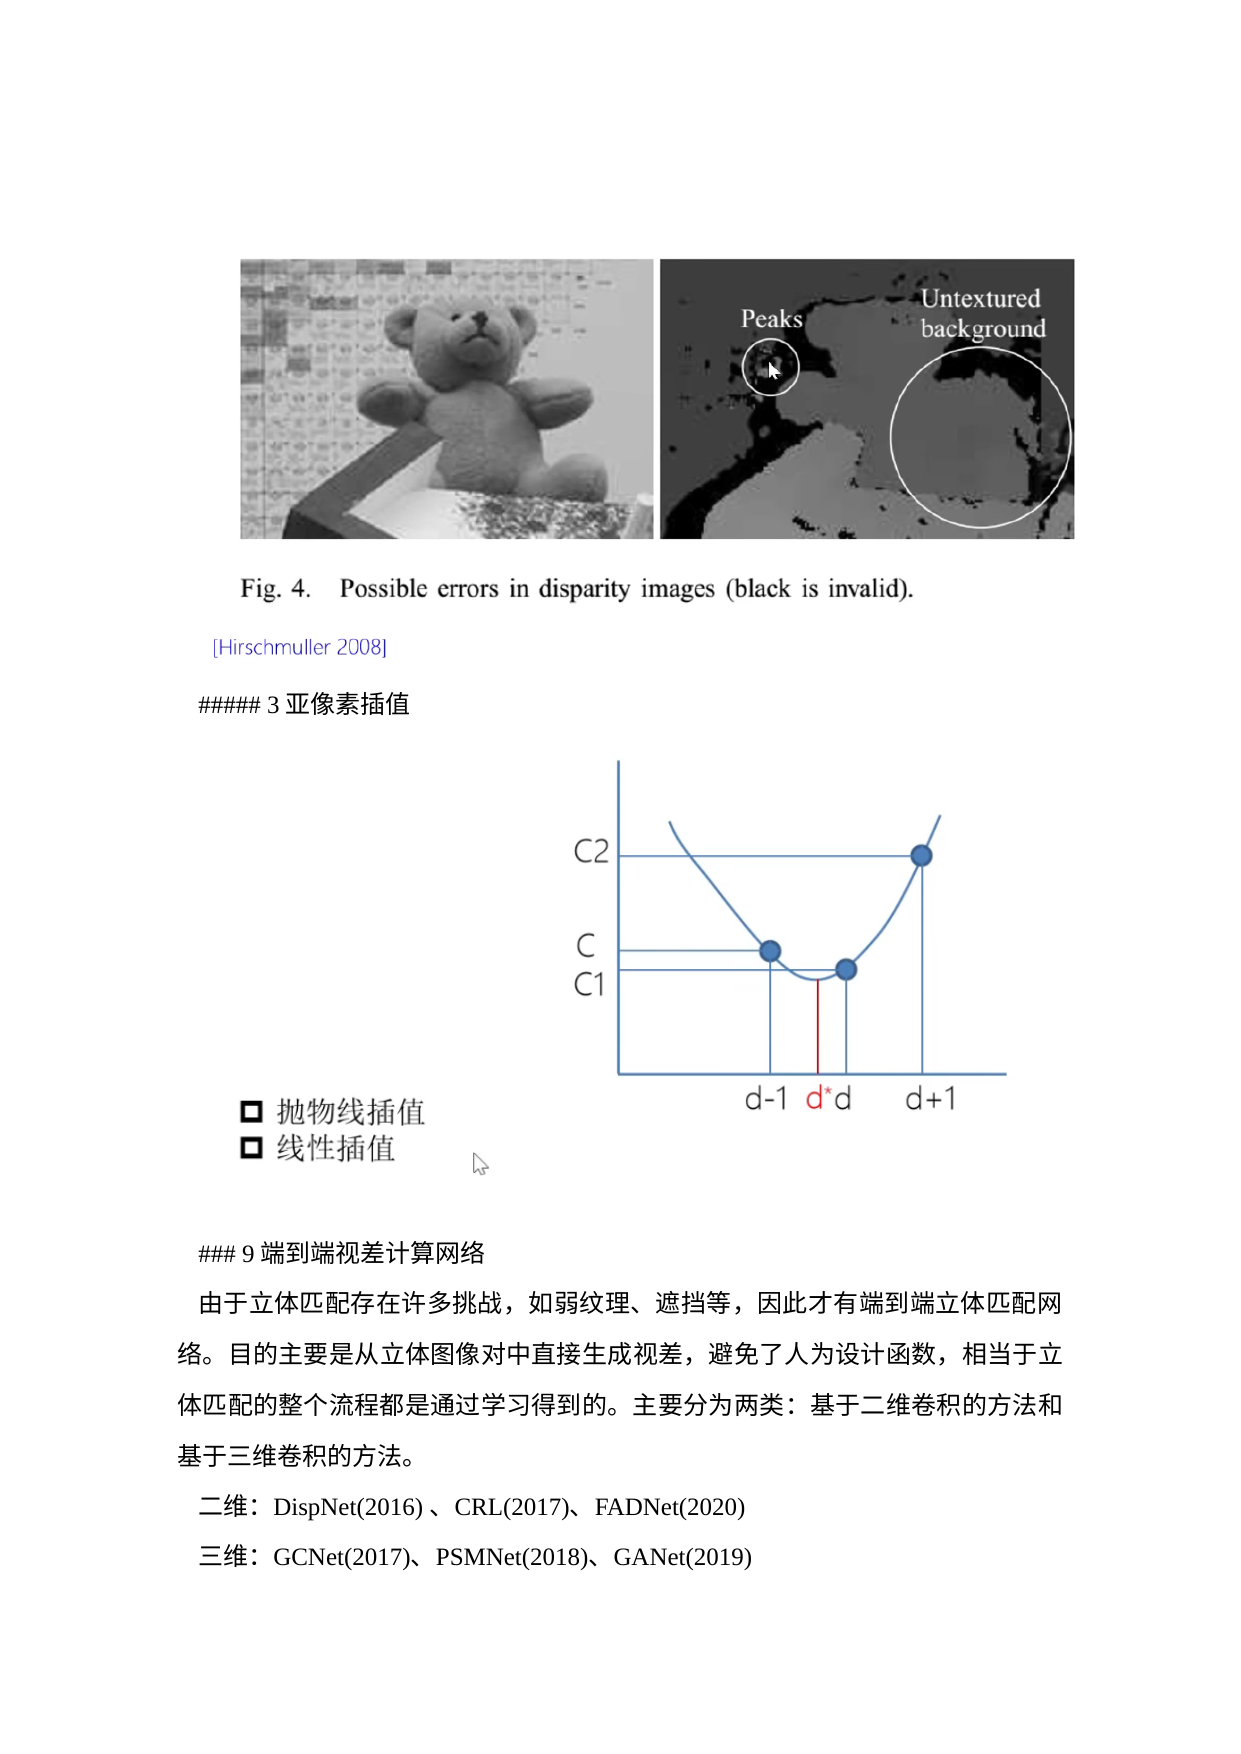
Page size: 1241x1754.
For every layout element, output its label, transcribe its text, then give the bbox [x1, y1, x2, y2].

text 三维：GCNet(2017)、PSMNet(2018)、GANet(2019) [177, 1534, 1063, 1575]
text 由于立体匹配存在许多挑战，如弱纹理、遮挡等，因此才有端到端立体匹配网络。目的主要是从立体图像对中直接生成视差，避免了人为设计函数，相当于立体匹配的整个流程都是通过学习得到的。主要分为两类：基于二维卷积的方法和基于三维卷积的方法。 [177, 1281, 1063, 1475]
text ### 9 端到端视差计算网络 [177, 1231, 1063, 1272]
text ##### 3 亚像素插值 [177, 683, 1063, 723]
picture [198, 225, 1084, 665]
text 二维：DispNet(2016) 、CRL(2017)、FADNet(2020) [177, 1484, 1063, 1525]
picture [198, 732, 1040, 1200]
